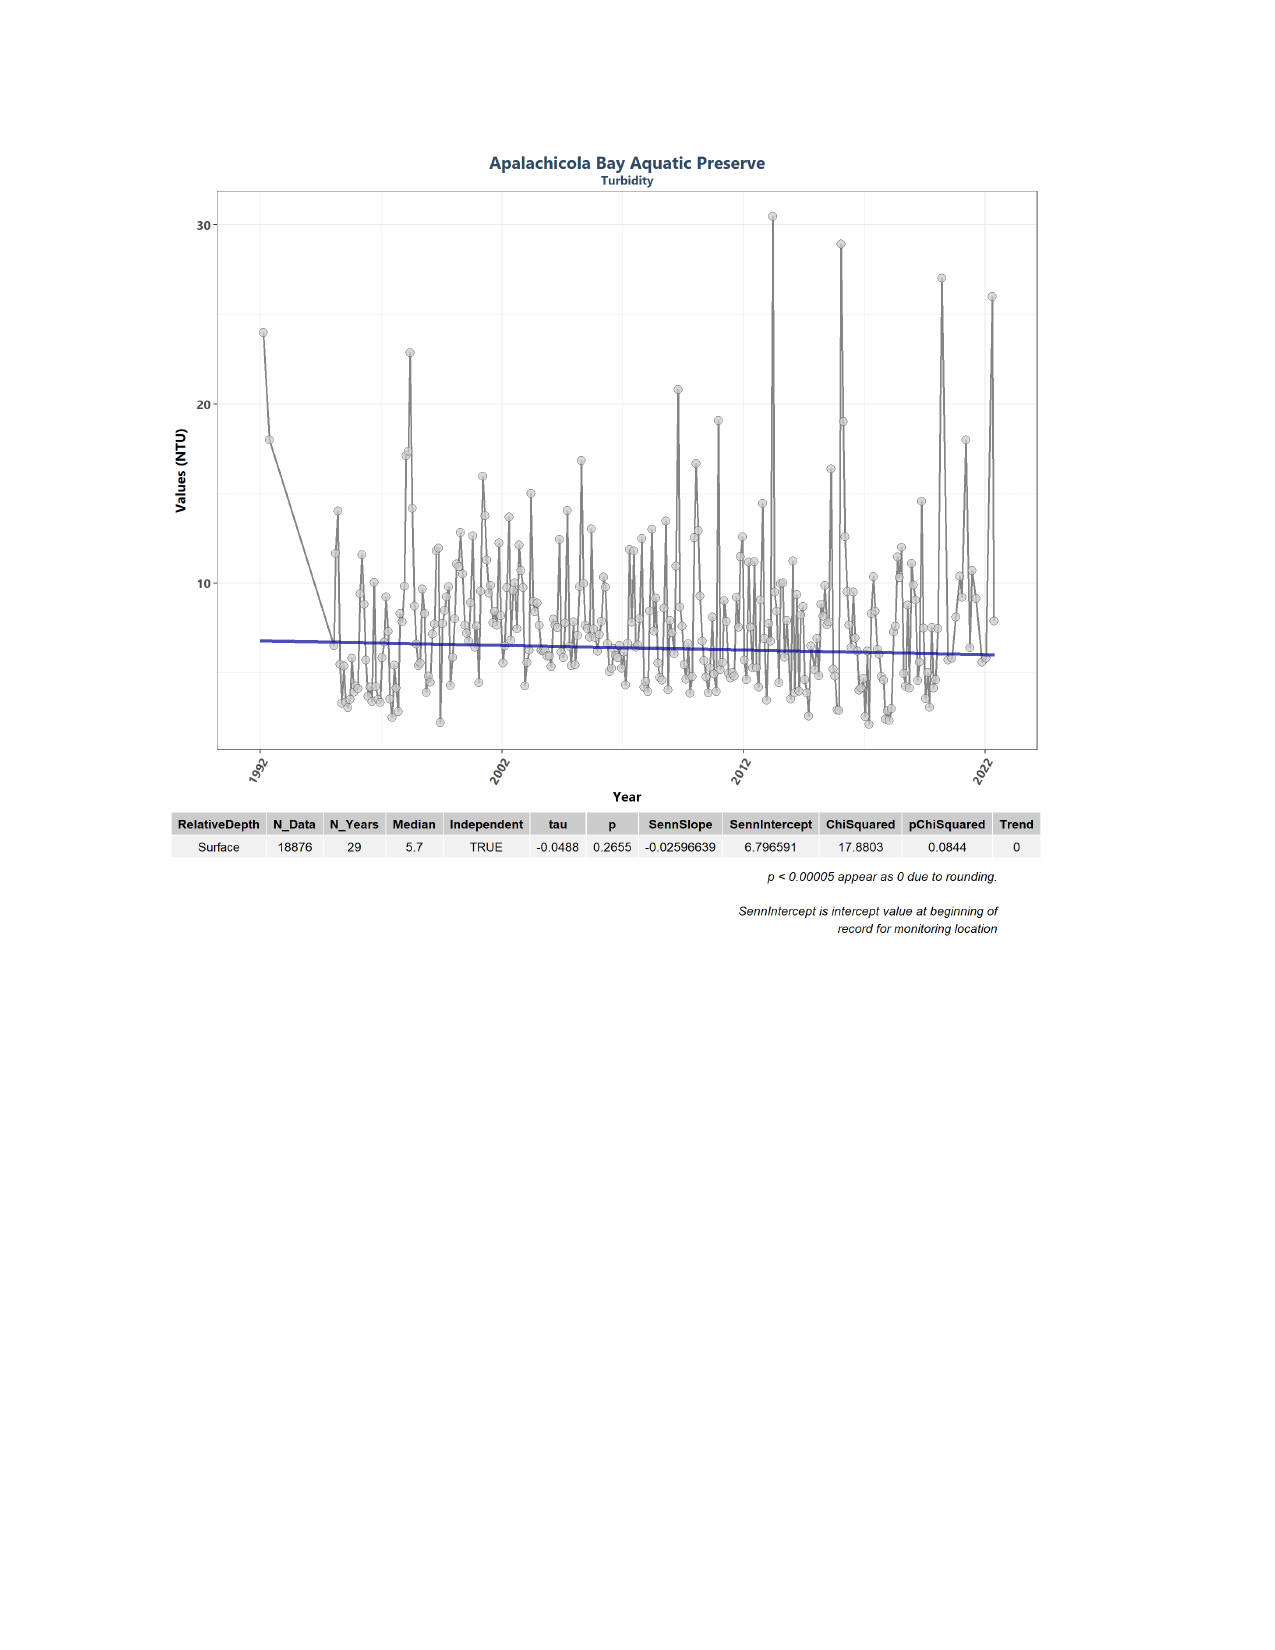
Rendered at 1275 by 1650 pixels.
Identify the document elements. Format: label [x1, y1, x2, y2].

picture [168, 150, 1044, 938]
